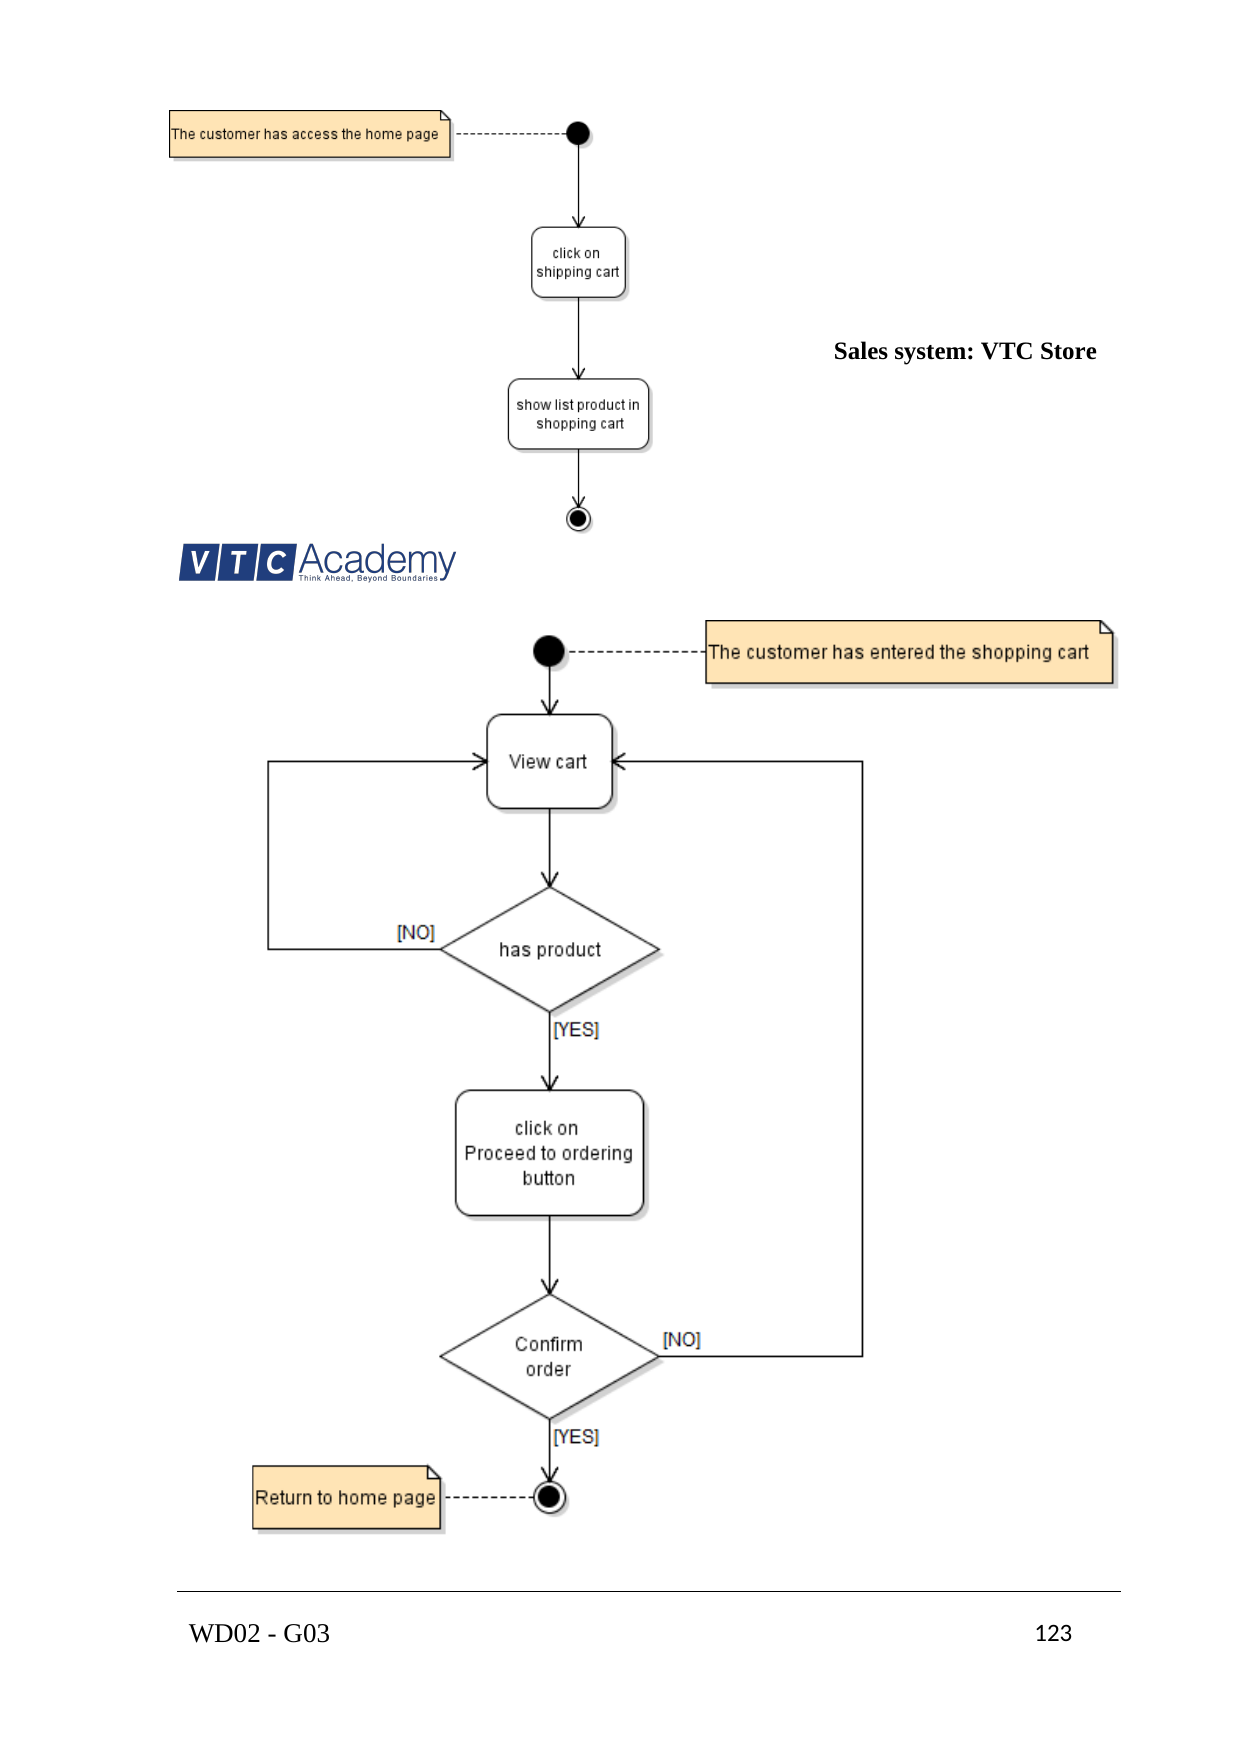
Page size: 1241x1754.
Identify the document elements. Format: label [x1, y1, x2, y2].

picture [169, 110, 654, 591]
picture [252, 620, 1120, 1536]
